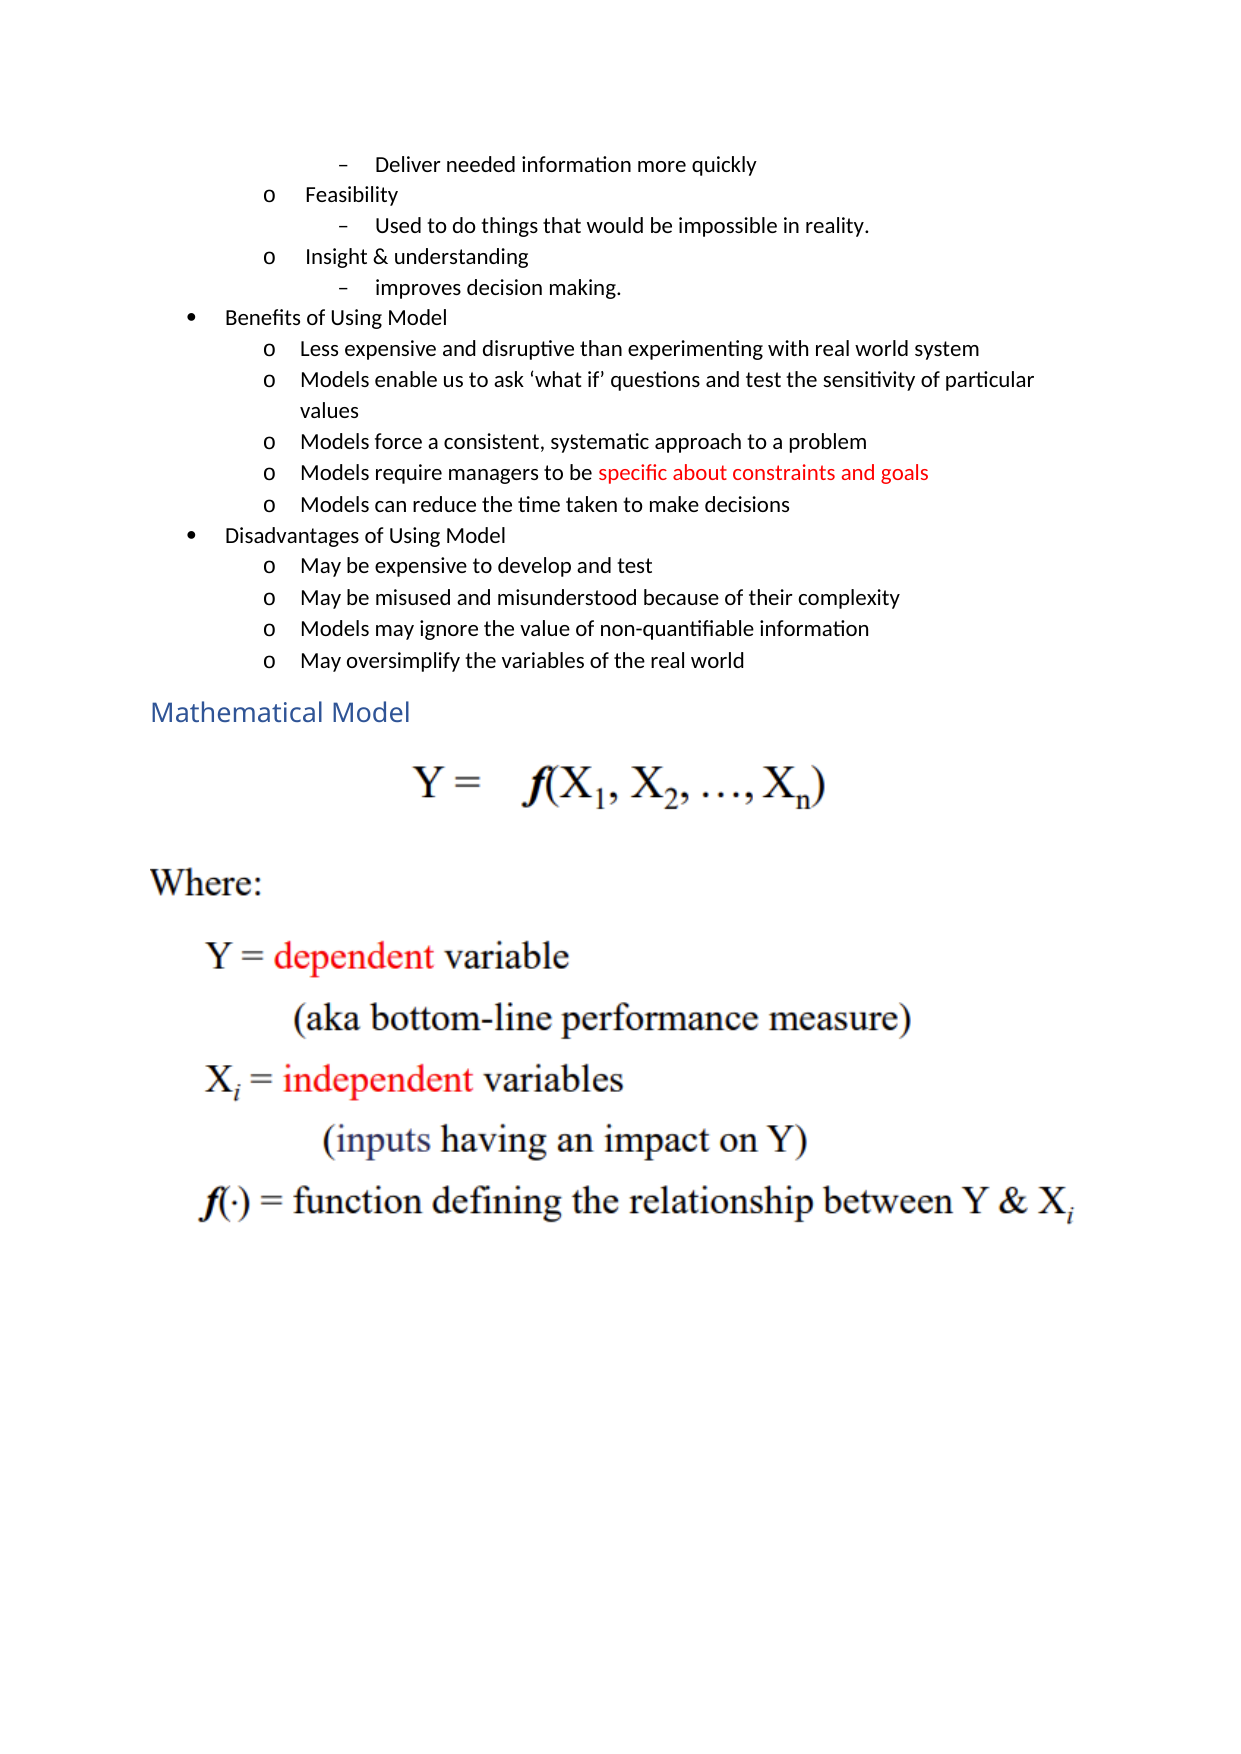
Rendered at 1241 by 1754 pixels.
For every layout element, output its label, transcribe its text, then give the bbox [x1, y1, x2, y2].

list Used to do things that would be impossible in reality. [337, 212, 1090, 240]
list Insight & understanding [262, 242, 1090, 271]
list May be misused and misunderstood because of their complexity [262, 583, 1090, 612]
list Models may ignore the value of non-quantifiable information [262, 614, 1090, 643]
list Disadvantages of Using Model [187, 521, 1090, 549]
list Less expensive and disruptive than experimenting with real world system [262, 334, 1090, 363]
list May oversimplify the variables of the real world [262, 646, 1090, 675]
list Deliver needed information more quickly [337, 150, 1090, 178]
list May be expensive to develop and test [262, 551, 1090, 581]
list Models can reduce the time taken to make decisions [262, 490, 1090, 519]
list Benefits of Using Model [187, 303, 1090, 332]
subtitle Mathematical Model [150, 694, 1090, 731]
list Models require managers to be specific about constraints and goals [262, 458, 1090, 487]
list improves decision making. [337, 273, 1090, 301]
picture [150, 733, 1091, 1234]
list Models force a consistent, systematic approach to a problem [262, 427, 1090, 456]
list Models enable us to ask ‘what if’ questions and test the sensitivity of particular values [262, 365, 1090, 424]
list Feasibility [262, 180, 1090, 209]
